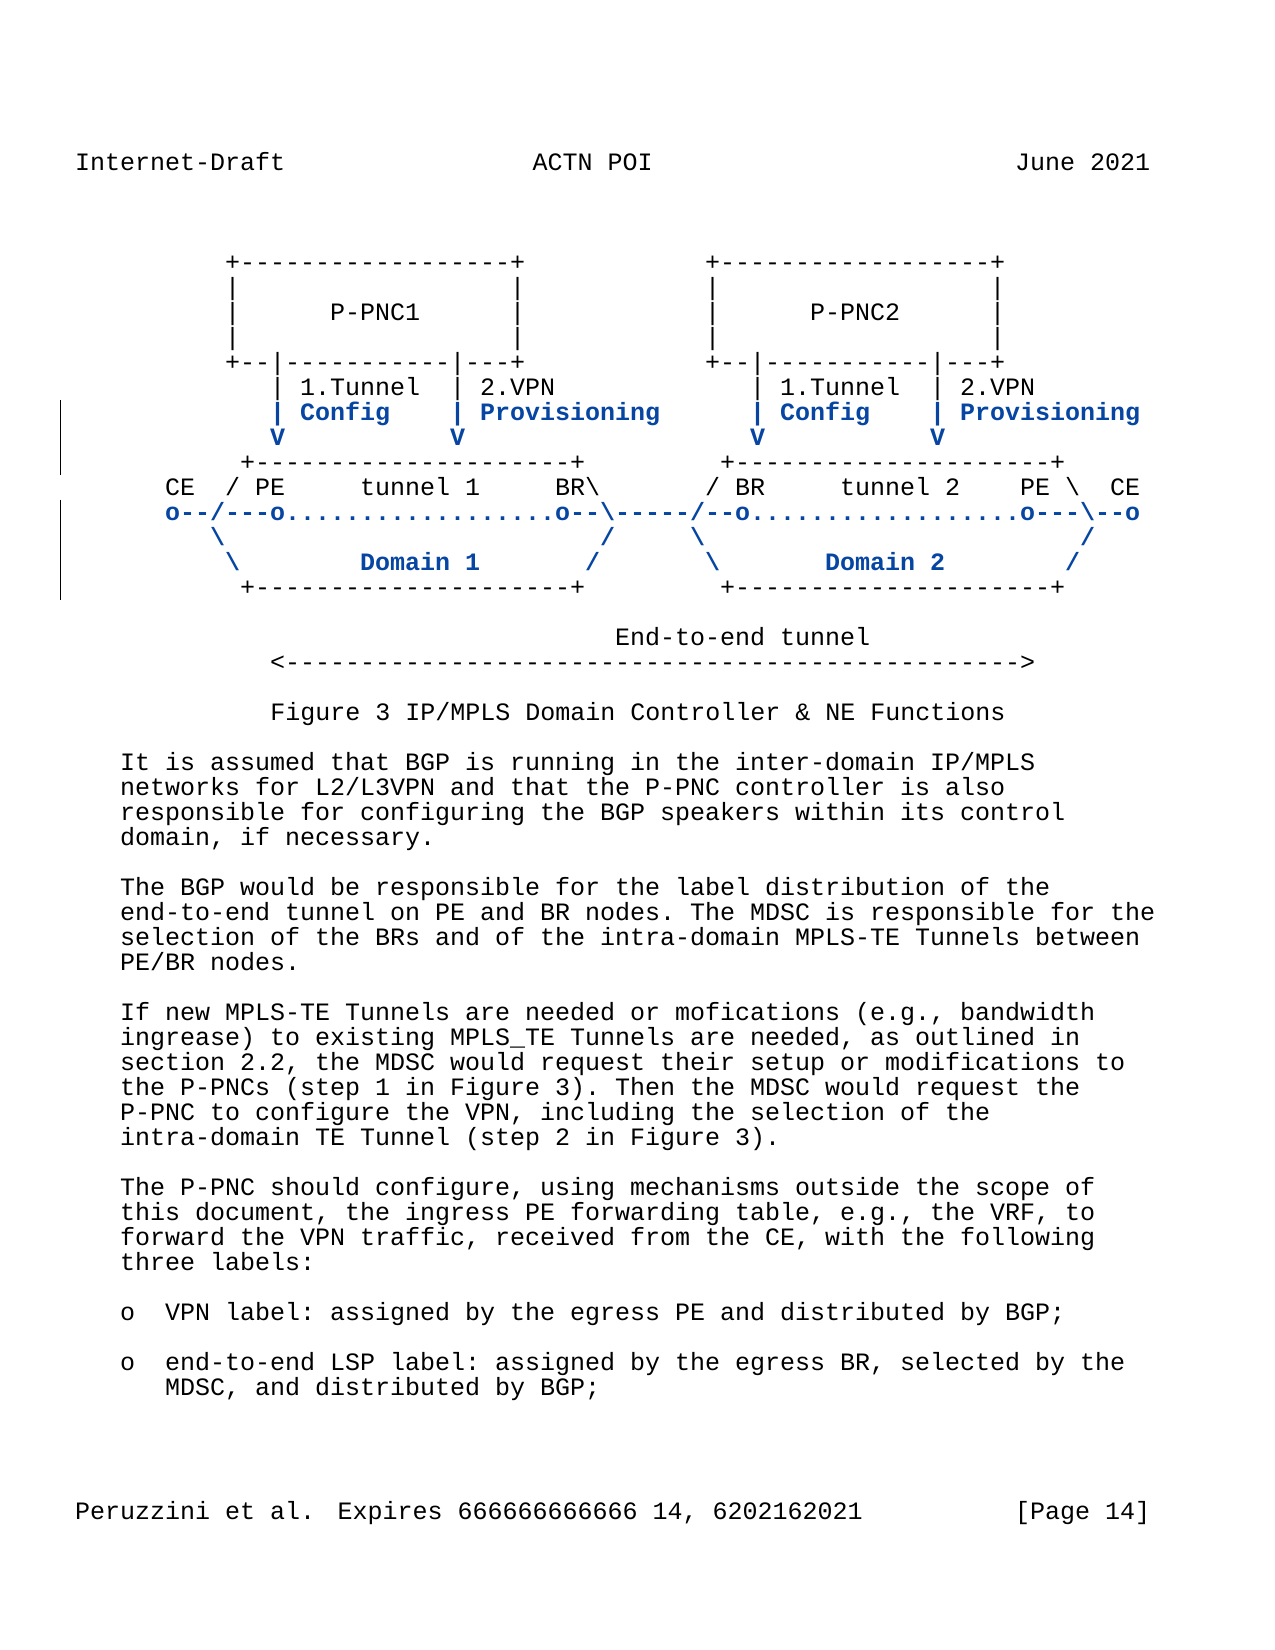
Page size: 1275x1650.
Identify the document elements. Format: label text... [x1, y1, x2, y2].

list end-to-end LSP label: assigned by the egress BR, selected by the MDSC, and distributed by BGP; [120, 1350, 1155, 1400]
text IP/MPLS Domain Controller & NE Functions [120, 700, 1155, 725]
text | P-PNC1 | | P-PNC2 | [120, 300, 1155, 325]
text +------------------+ +------------------+ [120, 250, 1155, 275]
text V V V V [120, 425, 1155, 450]
text | | | | [120, 325, 1155, 350]
text | Config | Provisioning | Config | Provisioning [120, 400, 1155, 425]
text | | | | [120, 275, 1155, 300]
text If new MPLS-TE Tunnels are needed or mofications (e.g., bandwidth ingrease) to existing MPLS_TE Tunnels are needed, as outlined in section 2.2, the MDSC would request their setup or modifications to the P-PNCs (step 1 in Figure 3). Then the MDSC would request the P-PNC to configure the VPN, including the selection of the intra-domain TE Tunnel (step 2 in Figure 3). [120, 1000, 1155, 1150]
text CE / PE tunnel 1 BR\ / BR tunnel 2 PE \ CE [120, 475, 1155, 500]
text +---------------------+ +---------------------+ [120, 575, 1155, 600]
text \ / \ / [120, 525, 1155, 550]
text \ Domain 1 / \ Domain 2 / [120, 550, 1155, 575]
text <-------------------------------------------------> [120, 650, 1155, 675]
list VPN label: assigned by the egress PE and distributed by BGP; [120, 1300, 1155, 1325]
text +---------------------+ +---------------------+ [120, 450, 1155, 475]
text The P-PNC should configure, using mechanisms outside the scope of this document, the ingress PE forwarding table, e.g., the VRF, to forward the VPN traffic, received from the CE, with the following three labels: [120, 1175, 1155, 1275]
text | 1.Tunnel | 2.VPN | 1.Tunnel | 2.VPN [120, 375, 1155, 400]
text +--|-----------|---+ +--|-----------|---+ [120, 350, 1155, 375]
text End-to-end tunnel [120, 625, 1155, 650]
text The BGP would be responsible for the label distribution of the end-to-end tunnel on PE and BR nodes. The MDSC is responsible for the selection of the BRs and of the intra-domain MPLS-TE Tunnels between PE/BR nodes. [120, 875, 1155, 975]
text o--/---o..................o--\-----/--o..................o---\--o [120, 500, 1155, 525]
text It is assumed that BGP is running in the inter-domain IP/MPLS networks for L2/L3VPN and that the P-PNC controller is also responsible for configuring the BGP speakers within its control domain, if necessary. [120, 750, 1155, 850]
